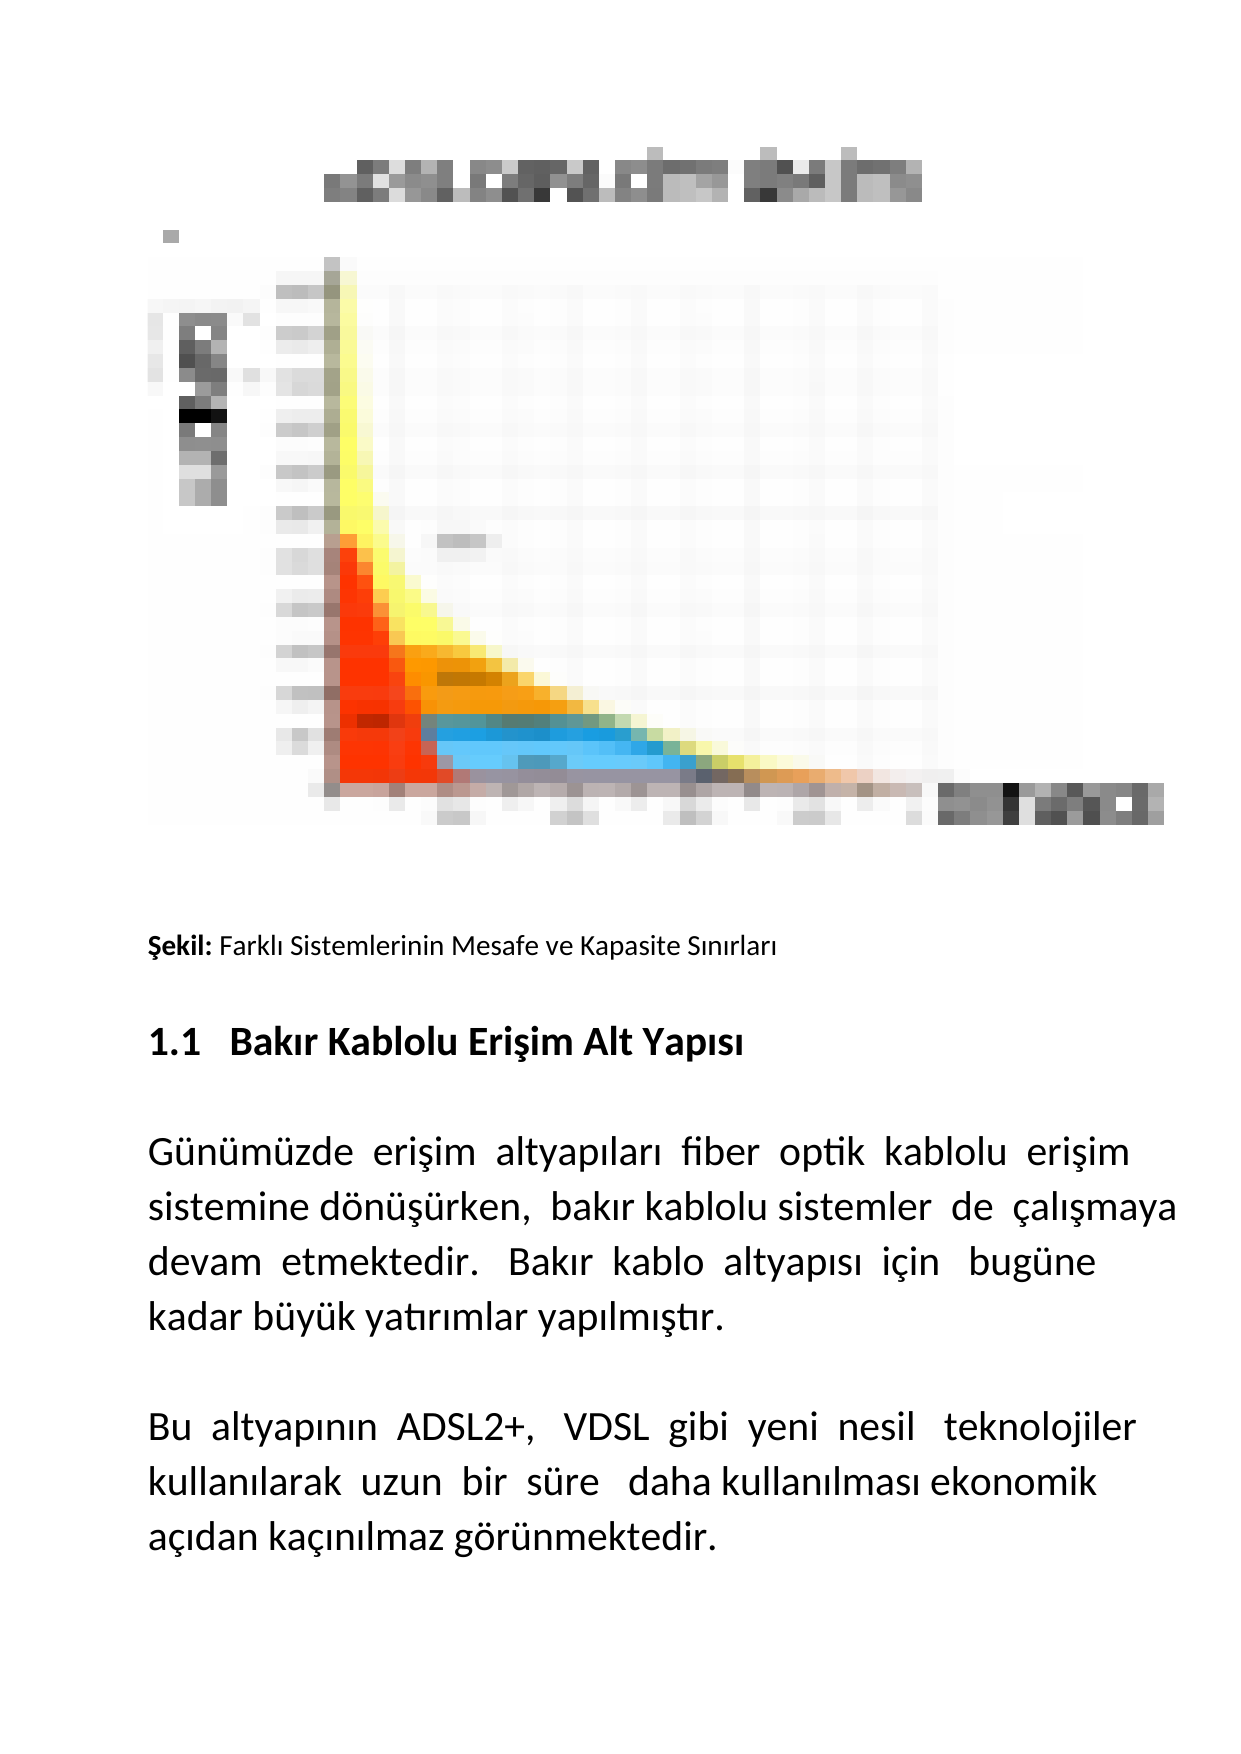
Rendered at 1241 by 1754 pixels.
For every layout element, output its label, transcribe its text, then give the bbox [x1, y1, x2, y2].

text Şekil: Farklı Sistemlerinin Mesafe ve Kapasite Sınırları [148, 927, 1196, 963]
text 1.1 Bakır Kablolu Erişim Alt Yapısı Günümüzde erişim altyapıları fiber optik kablolu erişim sistemine dönüşürken, bakır kablolu sistemler de çalışmaya devam etmektedir. Bakır kablo altyapısı için bugüne kadar büyük yatırımlar yapılmıştır. Bu altyapının ADSL2+, VDSL gibi yeni nesil teknolojiler kullanılarak uzun bir süre daha kullanılması ekonomik açıdan kaçınılmaz görünmektedir. [148, 1015, 1196, 1560]
